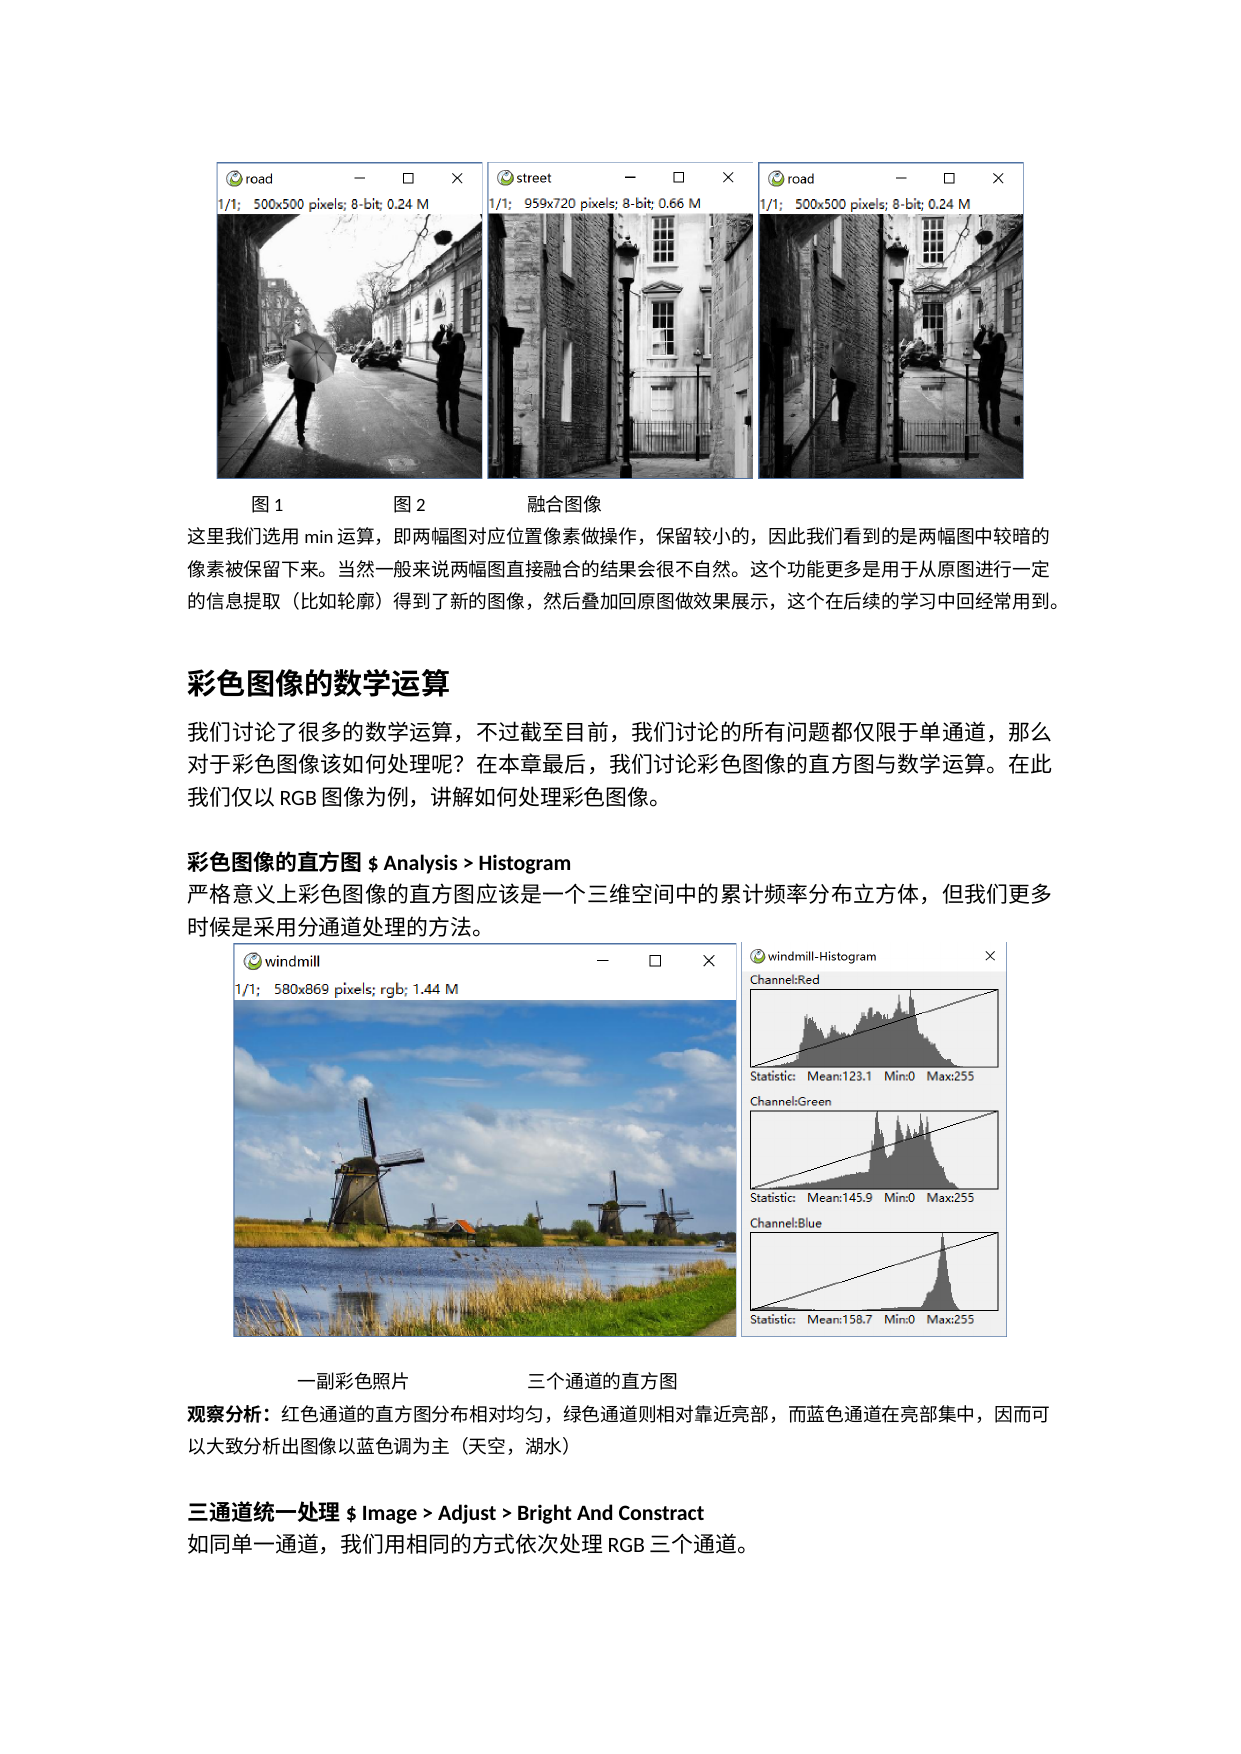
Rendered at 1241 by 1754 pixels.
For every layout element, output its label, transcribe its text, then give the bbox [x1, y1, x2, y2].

picture [487, 162, 753, 479]
list 这里我们选用min运算，即两幅图对应位置像素做操作，保留较小的，因此我们看到的是两幅图中较暗的像素被保留下来。当然一般来说两幅图直接融合的结果会很不自然。这个功能更多是用于从原图进行一定的信息提取（比如轮廓）得到了新的图像，然后叠加回原图做效果展示，这个在后续的学习中回经常用到。 [187, 519, 1053, 617]
list 三通道统一处理 $ Image > Adjust > Bright And Constract [187, 1494, 1053, 1527]
picture [216, 162, 483, 479]
picture [233, 943, 737, 1337]
list 观察分析：红色通道的直方图分布相对均匀，绿色通道则相对靠近亮部，而蓝色通道在亮部集中，因而可以大致分析出图像以蓝色调为主（天空，湖水） [187, 1397, 1053, 1462]
list 如同单一通道，我们用相同的方式依次处理RGB三个通道。 [187, 1527, 1053, 1559]
list 一副彩色照片 三个通道的直方图 [187, 1364, 1053, 1397]
list 图1 图2 融合图像 [187, 487, 1053, 519]
list 严格意义上彩色图像的直方图应该是一个三维空间中的累计频率分布立方体，但我们更多时候是采用分通道处理的方法。 [187, 877, 1053, 942]
picture [758, 162, 1024, 479]
list 我们讨论了很多的数学运算，不过截至目前，我们讨论的所有问题都仅限于单通道，那么对于彩色图像该如何处理呢？在本章最后，我们讨论彩色图像的直方图与数学运算。在此我们仅以RGB图像为例，讲解如何处理彩色图像。 [187, 714, 1053, 812]
picture [741, 942, 1007, 1337]
list 彩色图像的数学运算 [187, 649, 1053, 714]
list 彩色图像的直方图 $ Analysis > Histogram [187, 844, 1053, 877]
